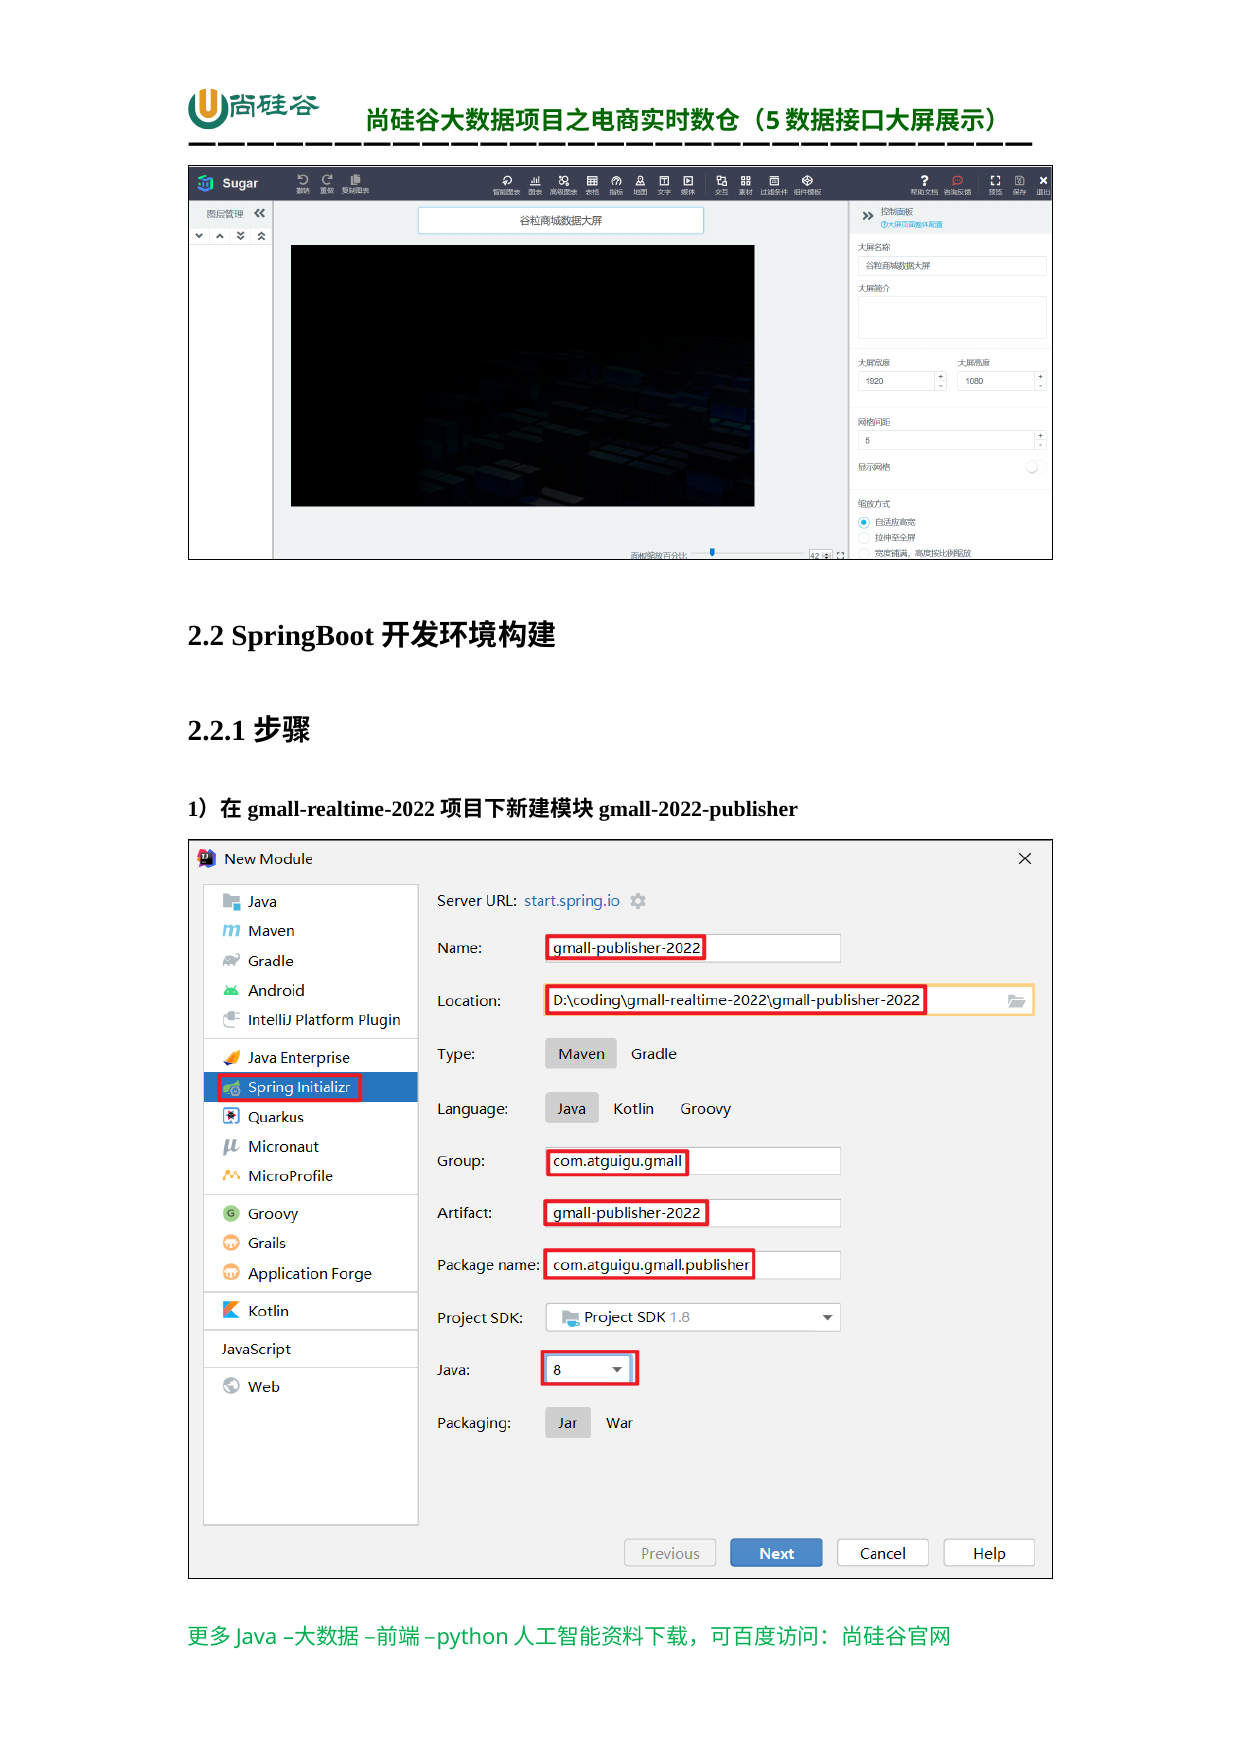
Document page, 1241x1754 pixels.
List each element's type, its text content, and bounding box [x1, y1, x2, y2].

text SpringBoot 开发环境构建 [187, 600, 1053, 665]
text 步骤 [187, 695, 1053, 760]
picture [189, 166, 1052, 559]
text 在 gmall-realtime-2022 项目下新建模块 gmall-2022-publisher [187, 791, 1053, 823]
picture [189, 840, 1052, 1578]
picture [187, 88, 321, 130]
